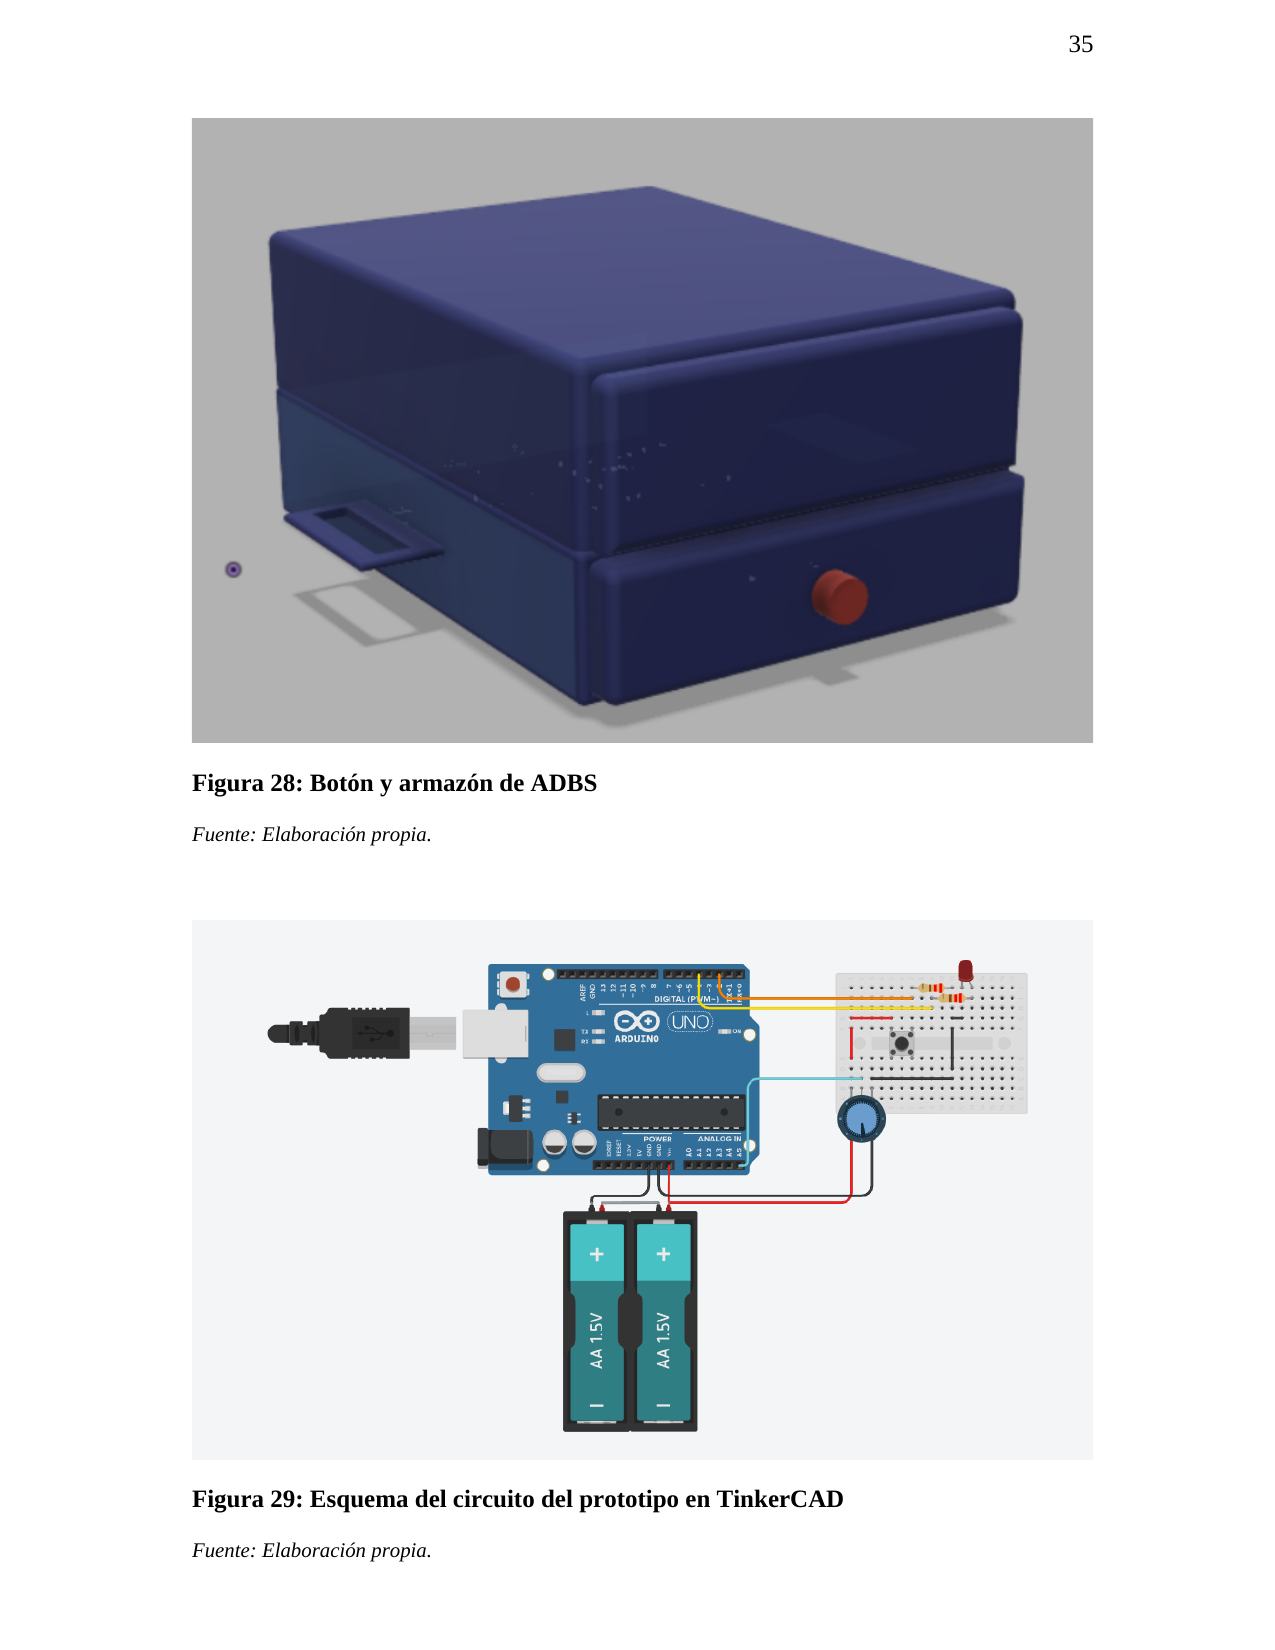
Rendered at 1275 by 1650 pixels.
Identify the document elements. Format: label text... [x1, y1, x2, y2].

text Figura 29: Esquema del circuito del prototipo en TinkerCAD [192, 1484, 1093, 1513]
text Fuente: Elaboración propia. [192, 822, 1093, 846]
picture [191, 920, 1094, 1460]
picture [191, 118, 1094, 743]
text Figura 28: Botón y armazón de ADBS [192, 768, 1093, 797]
text Fuente: Elaboración propia. [192, 1538, 1093, 1562]
